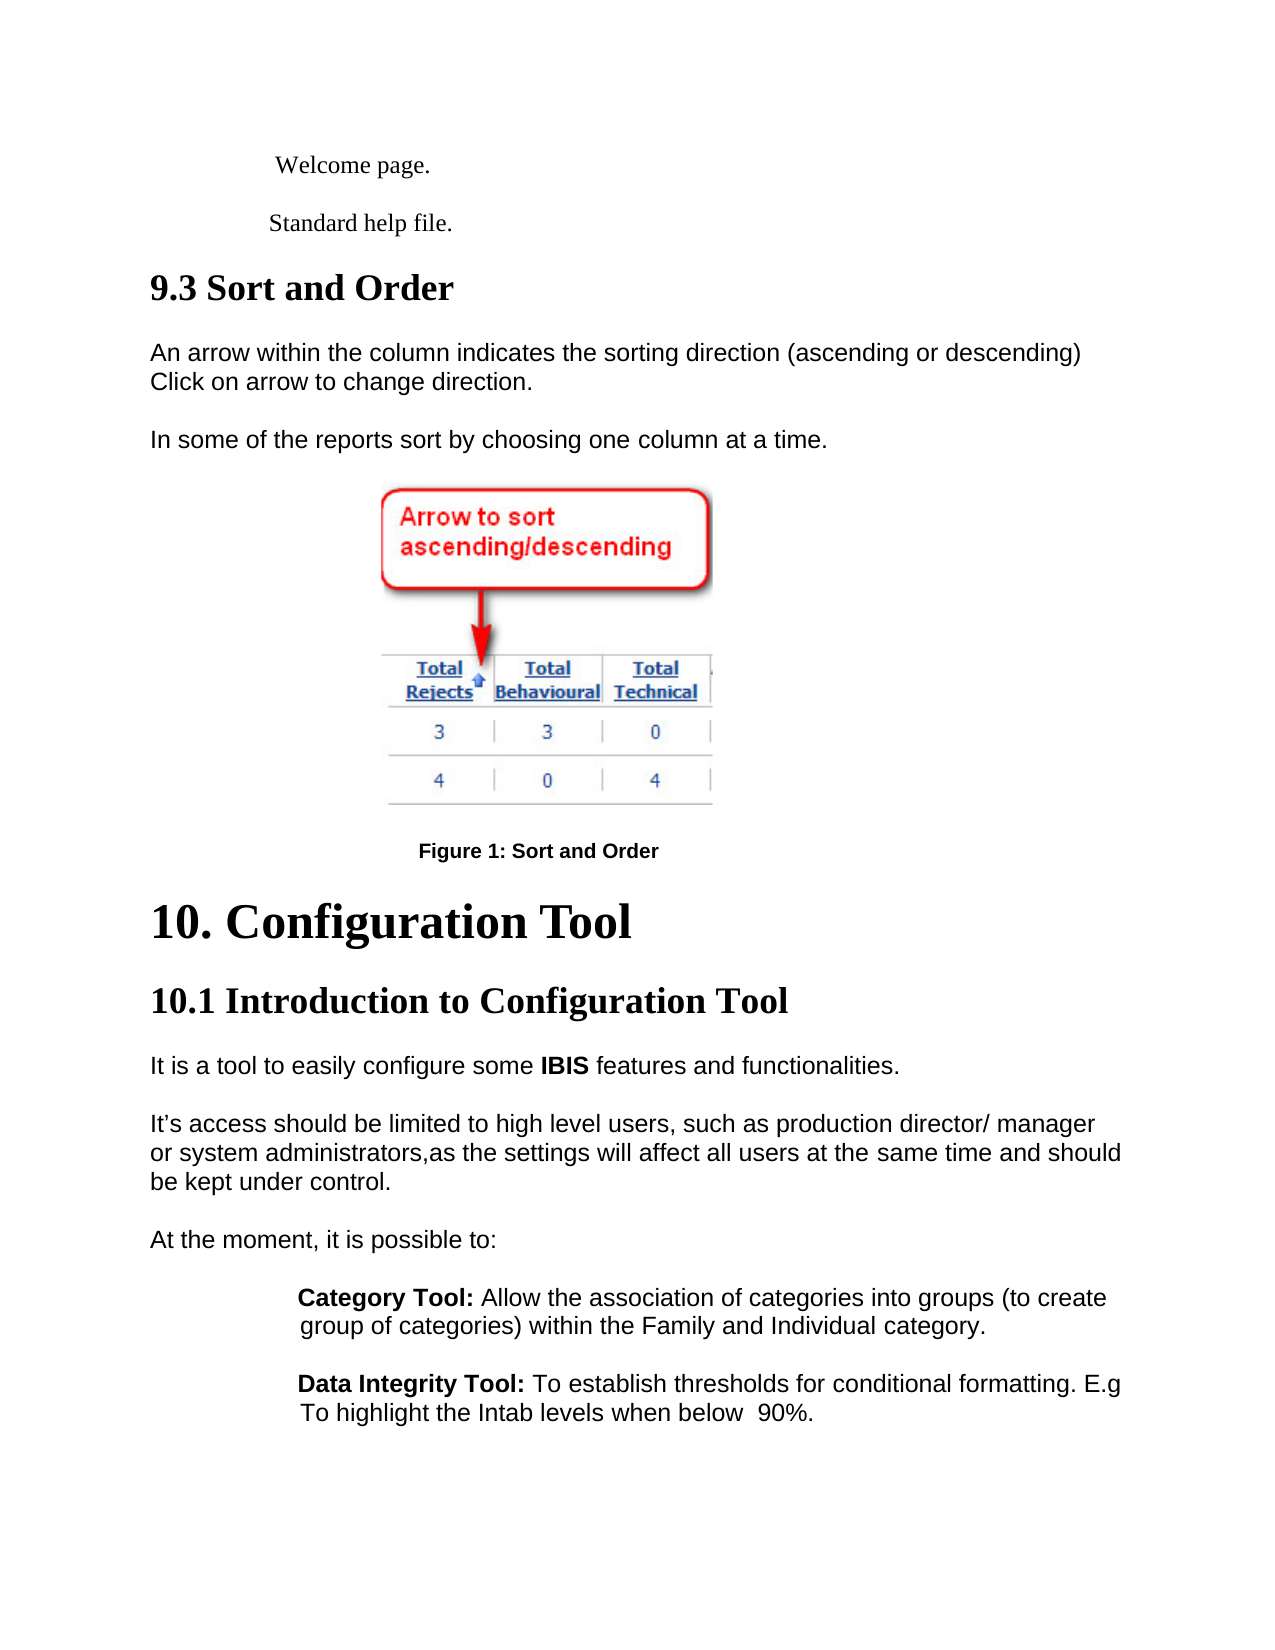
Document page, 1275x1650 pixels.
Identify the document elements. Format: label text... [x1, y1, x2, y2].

text It is a tool to easily configure some IBIS features and functionalities. [150, 1051, 1125, 1080]
text Figure 1: Sort and Order [150, 839, 1125, 863]
picture [381, 482, 713, 805]
text At the moment, it is possible to: [150, 1225, 1125, 1253]
text 10.1 Introduction to Configuration Tool [150, 979, 1125, 1022]
text An arrow within the column indicates the sorting direction (ascending or descending) Click on arrow to change direction. [150, 338, 1125, 396]
text Standard help file. [262, 208, 1125, 237]
text 10. Configuration Tool [150, 892, 1125, 950]
text In some of the reports sort by choosing one column at a time. [150, 425, 1125, 453]
text 9.3 Sort and Order [150, 266, 1125, 309]
text It’s access should be limited to high level users, such as production director/ manager or system administrators,as the settings will affect all users at the same time and should be kept under control. [150, 1109, 1125, 1196]
text Welcome page. [262, 150, 1125, 179]
text Category Tool: Allow the association of categories into groups (to create group of categories) within the Family and Individual category. [262, 1283, 1125, 1340]
text Data Integrity Tool: To establish thresholds for conditional formatting. E.g To highlight the Intab levels when below 90%. [262, 1369, 1125, 1427]
